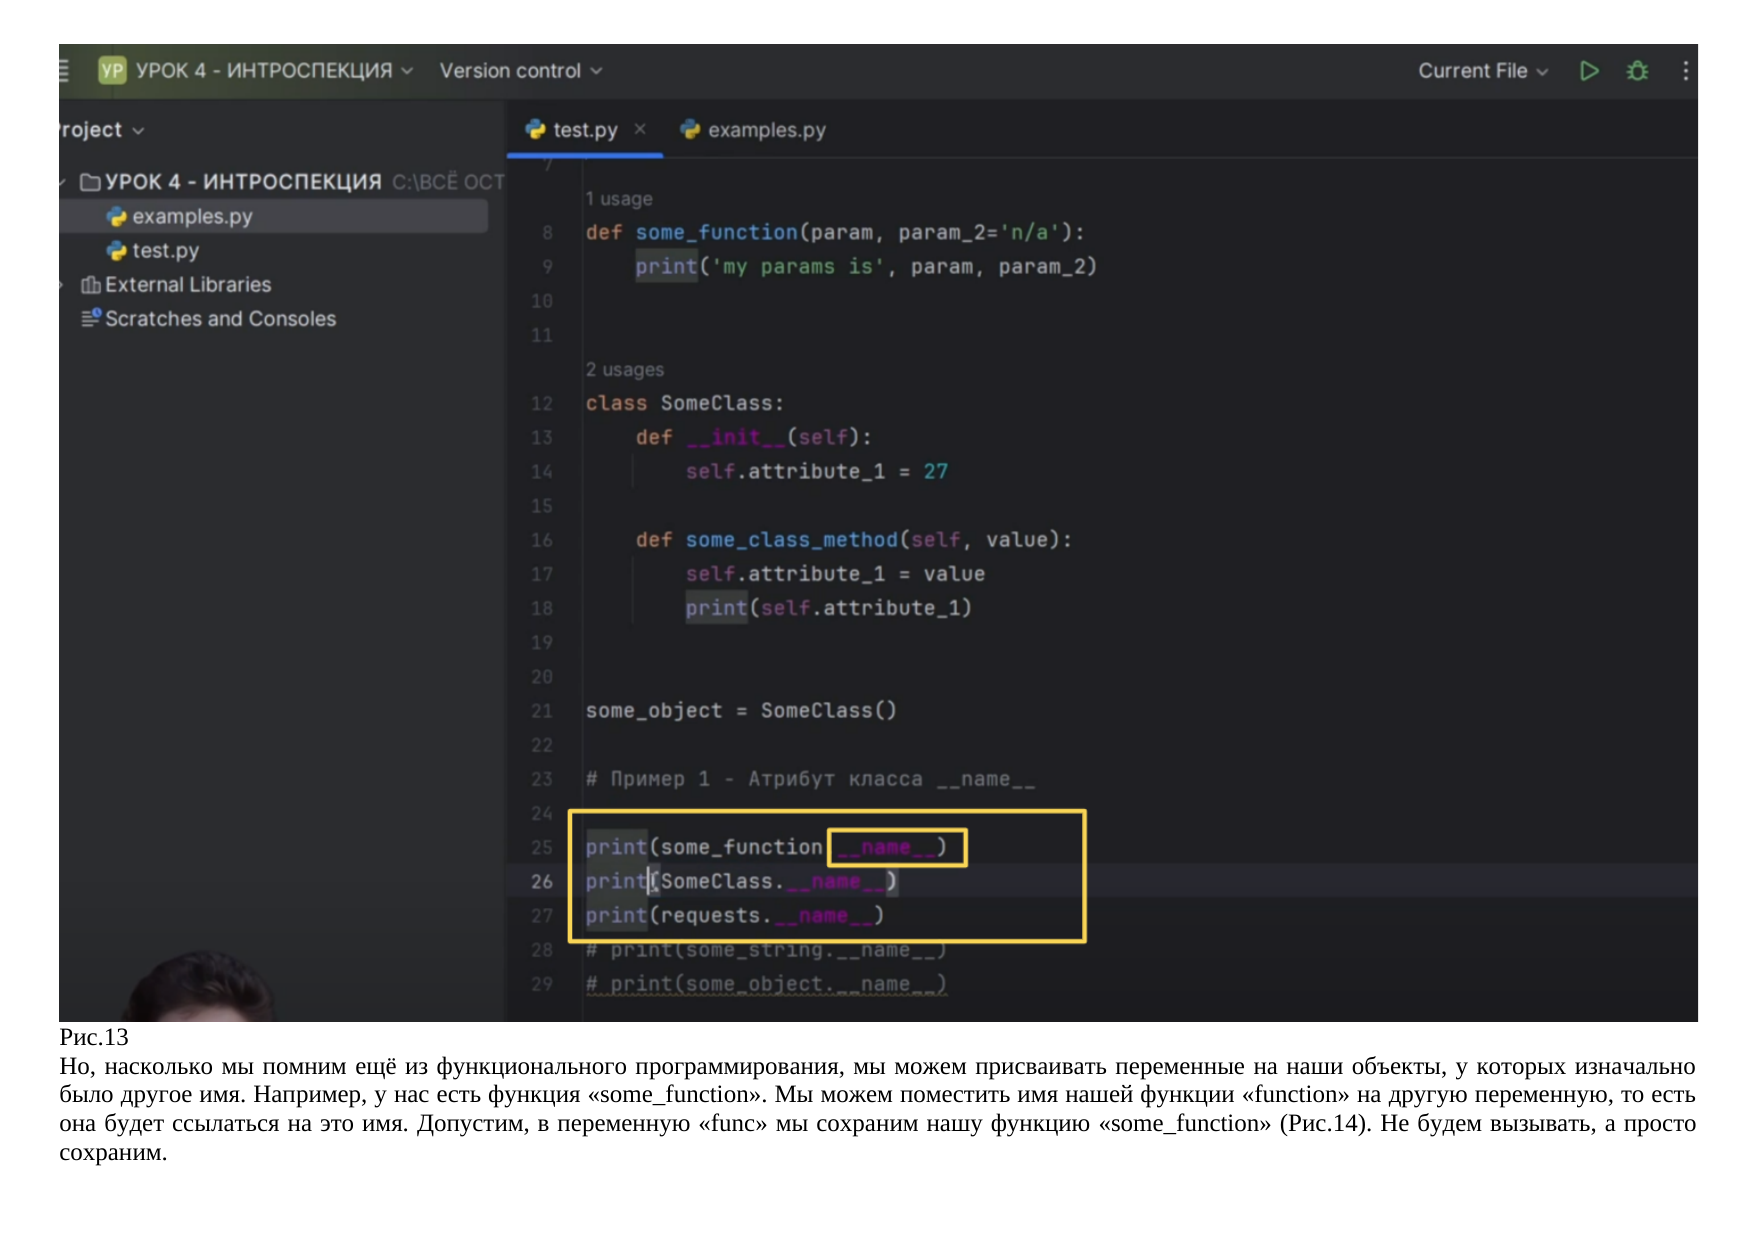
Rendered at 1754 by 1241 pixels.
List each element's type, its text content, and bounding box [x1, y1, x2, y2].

text Рис.13 [59, 1022, 1698, 1051]
picture [59, 44, 1699, 1022]
text Но, насколько мы помним ещё из функционального программирования, мы можем присваивать переменные на наши объекты, у которых изначально было другое имя. Например, у нас есть функция «some_function». Мы можем поместить имя нашей функции «function» на другую переменную, то есть она будет ссылаться на это имя. Допустим, в переменную «func» мы сохраним нашу функцию «some_function» (Рис.14). Не будем вызывать, а просто сохраним. [59, 1051, 1698, 1166]
